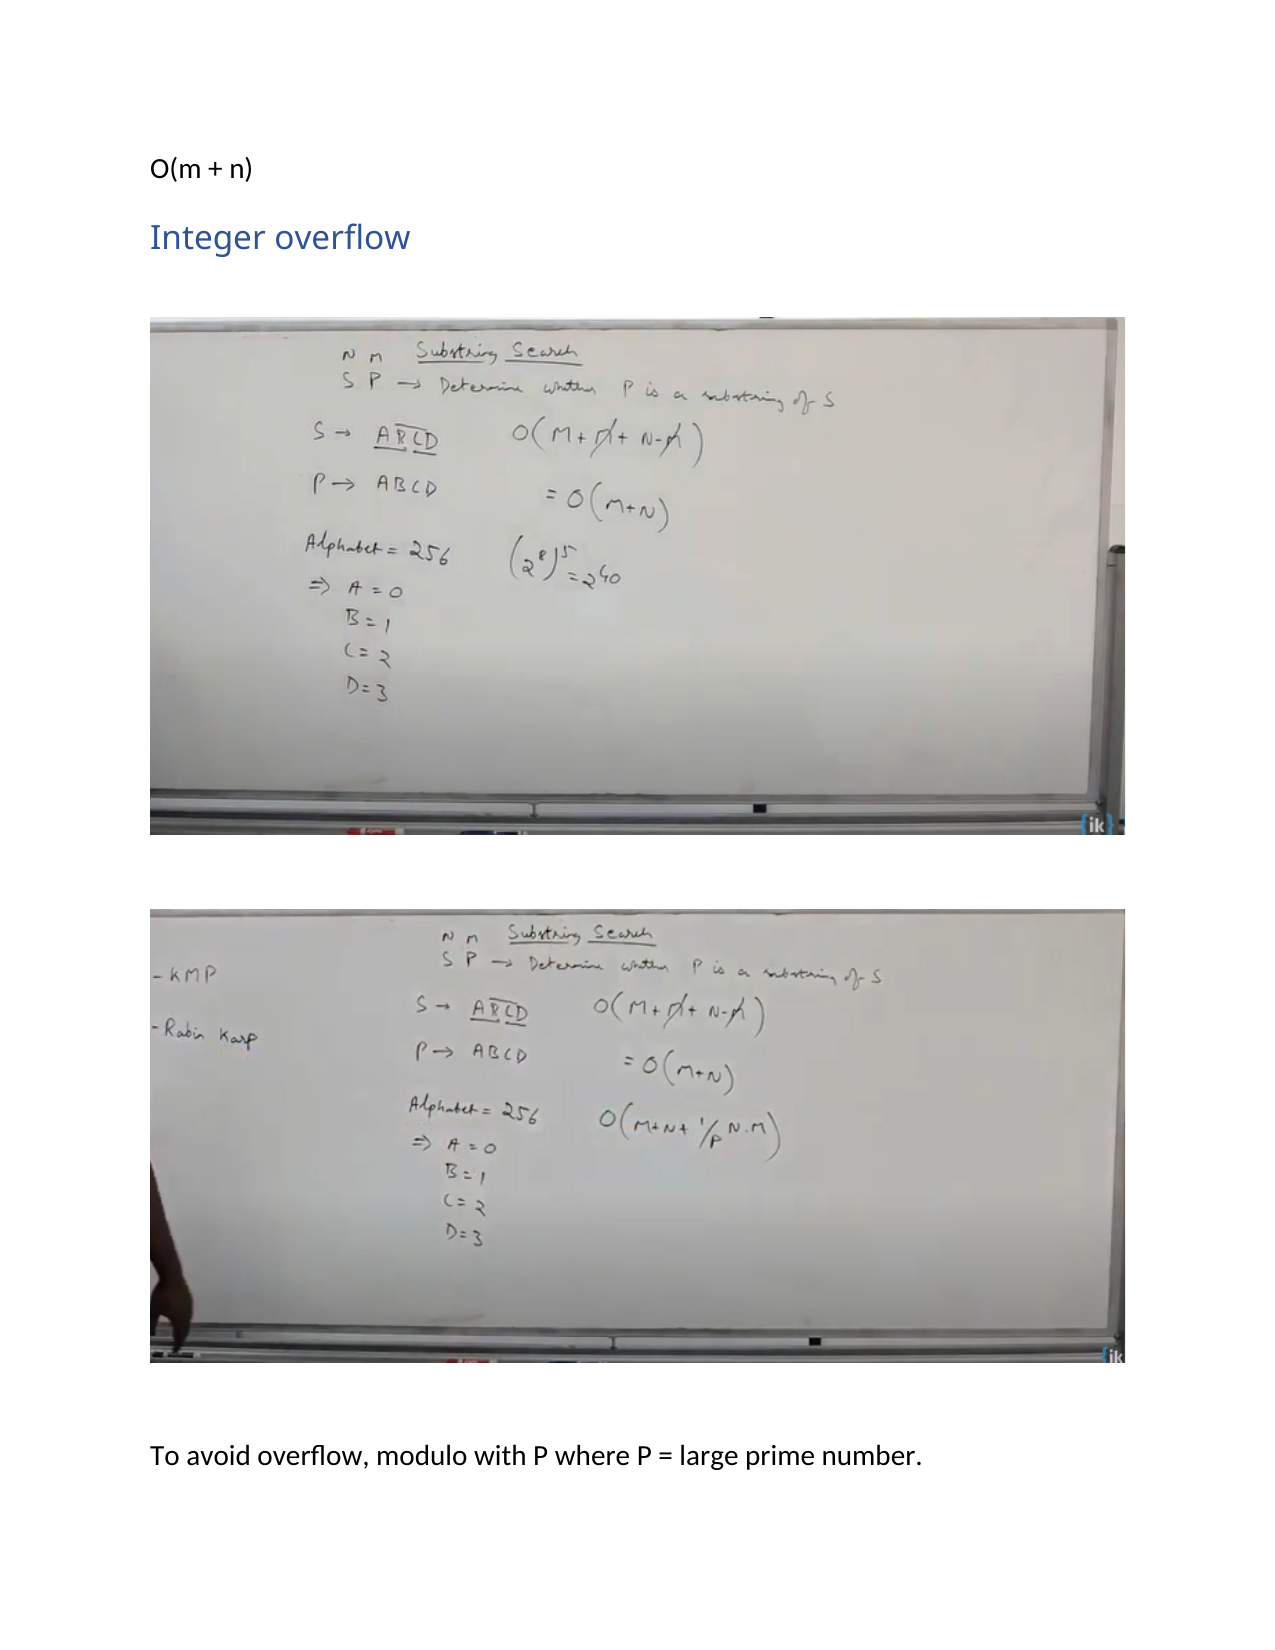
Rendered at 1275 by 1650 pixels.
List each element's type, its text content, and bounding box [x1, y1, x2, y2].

text To avoid overflow, modulo with P where P = large prime number. [150, 1437, 1125, 1472]
text O(m + n) [150, 150, 1125, 186]
subtitle Integer overflow [150, 213, 1125, 259]
picture [150, 909, 1125, 1363]
picture [150, 317, 1125, 835]
